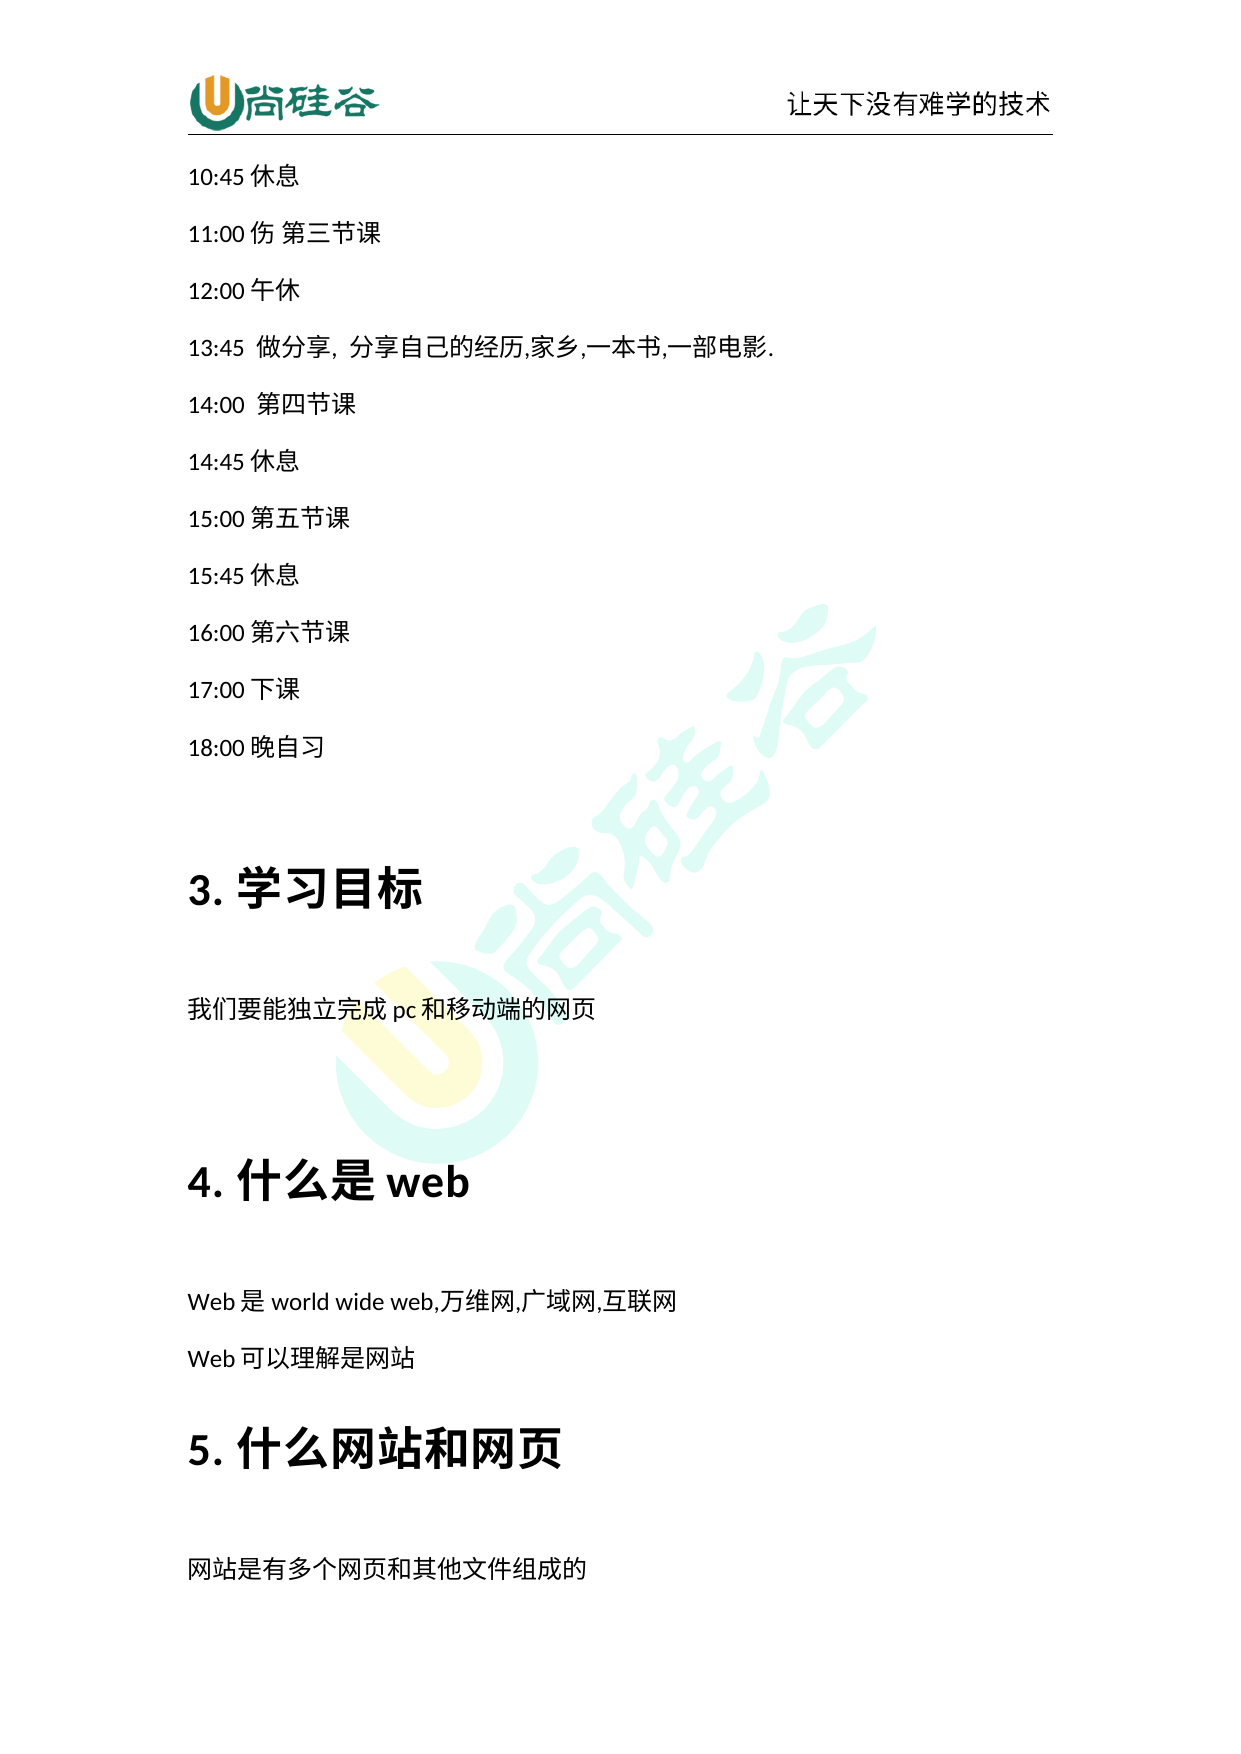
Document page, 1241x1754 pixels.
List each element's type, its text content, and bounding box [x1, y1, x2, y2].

text 14:45 休息 [187, 442, 1053, 478]
text 网站是有多个网页和其他文件组成的 [187, 1549, 1053, 1586]
subtitle 什么是web [187, 1145, 1053, 1211]
text 11:00 伤 第三节课 [187, 213, 1053, 249]
subtitle 学习目标 [187, 852, 1053, 918]
picture [187, 73, 1053, 132]
subtitle 什么网站和网页 [187, 1412, 1053, 1479]
text 16:00 第六节课 [187, 613, 1053, 649]
text 14:00 第四节课 [187, 384, 1053, 421]
text 17:00 下课 [187, 670, 1053, 706]
text 15:00 第五节课 [187, 499, 1053, 535]
text 15:45 休息 [187, 556, 1053, 592]
list Web是 world wide web,万维网,广域网,互联网 [187, 1282, 1053, 1318]
text 12:00 午休 [187, 270, 1053, 307]
list Web可以理解是网站 [187, 1339, 1053, 1375]
text 10:45 休息 [187, 156, 1053, 192]
list 我们要能独立完成pc和移动端的网页 [187, 989, 1053, 1025]
text 13:45 做分享, 分享自己的经历,家乡,一本书,一部电影. [187, 327, 1053, 364]
text 18:00 晚自习 [187, 727, 1053, 763]
